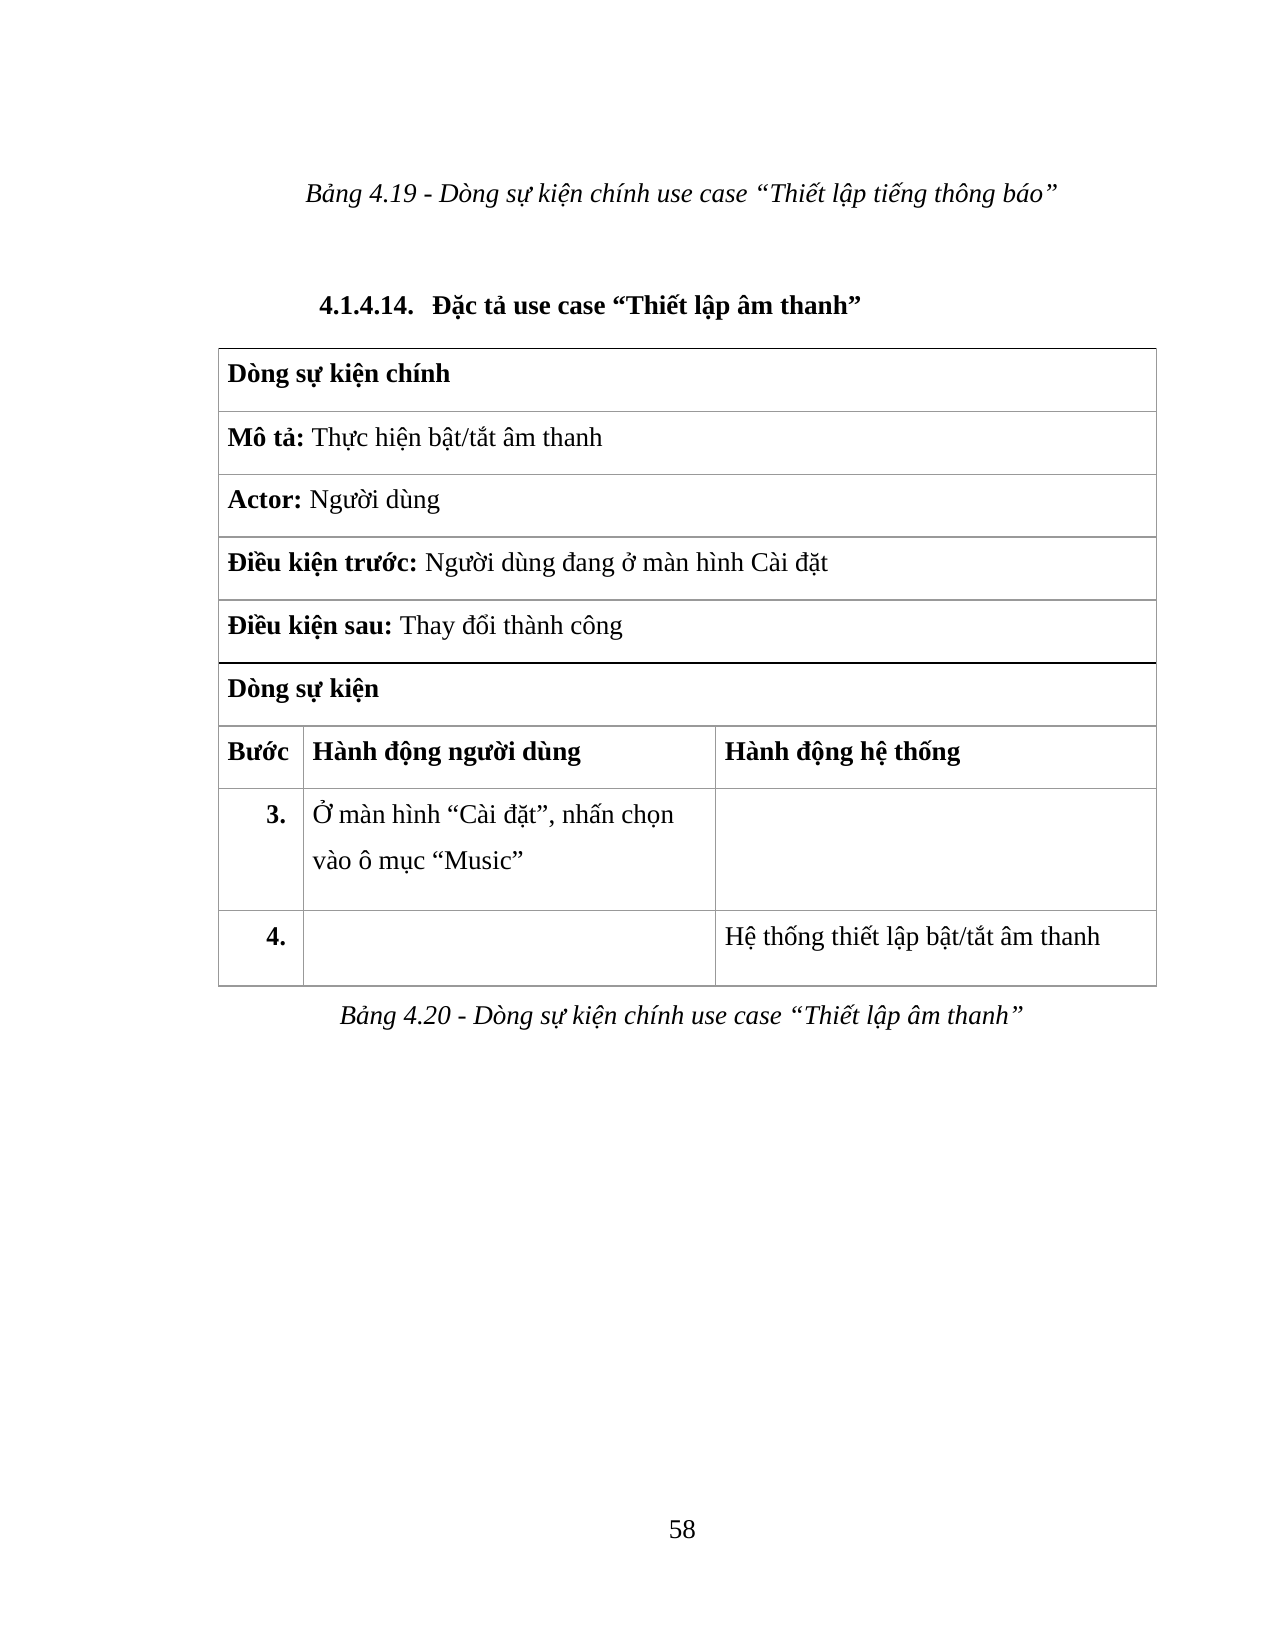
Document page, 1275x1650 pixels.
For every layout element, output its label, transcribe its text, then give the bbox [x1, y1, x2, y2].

table_cell Hành động người dùng [304, 727, 715, 788]
table_cell Điều kiện sau: Thay đổi thành công [219, 601, 1156, 662]
table_cell Hệ thống thiết lập bật/tắt âm thanh [716, 911, 1156, 985]
table_cell 4. [219, 911, 303, 985]
subtitle Đặc tả use case “Thiết lập âm thanh” [319, 289, 1219, 320]
text Bảng 4.19 - Dòng sự kiện chính use case “Thiết lập tiếng thông báo” [179, 177, 1184, 209]
table_cell Điều kiện trước: Người dùng đang ở màn hình Cài đặt [219, 538, 1156, 599]
table_cell Ở màn hình “Cài đặt”, nhấn chọn vào ô mục “Music” [304, 789, 715, 910]
table_header Dòng sự kiện chính [219, 349, 1156, 411]
table_cell Actor: Người dùng [219, 475, 1156, 536]
table_cell Hành động hệ thống [716, 727, 1156, 788]
text Bảng 4.20 - Dòng sự kiện chính use case “Thiết lập âm thanh” [179, 999, 1184, 1031]
table_cell [304, 911, 715, 985]
table_cell [716, 789, 1156, 910]
table_cell Dòng sự kiện [219, 664, 1156, 725]
table_cell 3. [219, 789, 303, 910]
table_cell Bước [219, 727, 303, 788]
table_cell Mô tả: Thực hiện bật/tắt âm thanh [219, 412, 1156, 473]
